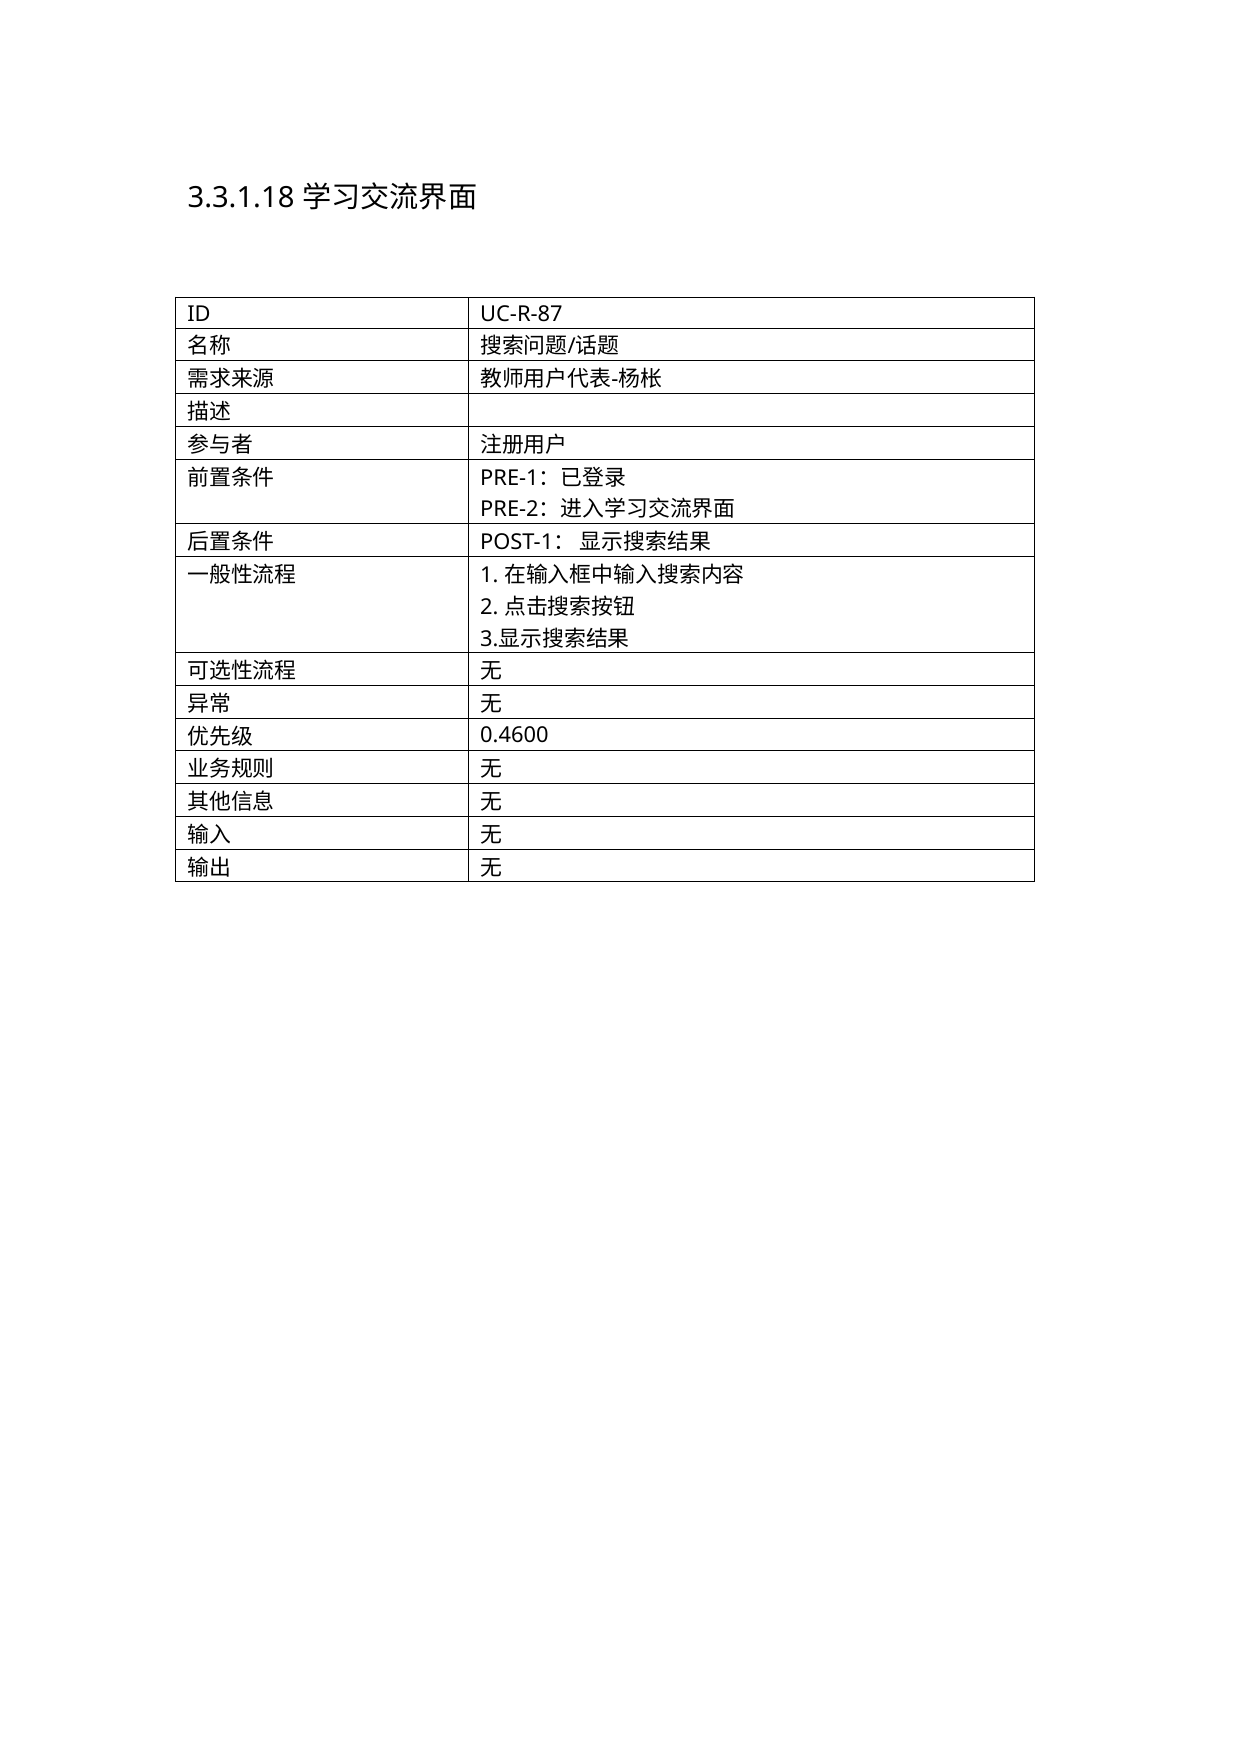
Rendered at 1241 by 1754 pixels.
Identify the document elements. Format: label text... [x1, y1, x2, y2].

table_cell 描述 [176, 394, 468, 426]
table_cell [469, 394, 1034, 426]
subtitle 3.3.1.18 学习交流界面 [187, 162, 1053, 227]
table_header UC-R-87 [469, 298, 1034, 327]
table_cell 输入 [176, 817, 468, 848]
table_cell POST-1： 显示搜索结果 [469, 524, 1034, 556]
table_cell 无 [469, 686, 1034, 718]
table_cell 一般性流程 [176, 557, 468, 652]
table_cell 注册用户 [469, 427, 1034, 458]
table_cell 参与者 [176, 427, 468, 458]
table_cell 名称 [176, 329, 468, 360]
table_cell 0.4600 [469, 719, 1034, 750]
table_cell 1. 在输入框中输入搜索内容 2. 点击搜索按钮 3.显示搜索结果 [469, 557, 1034, 652]
table_header ID [176, 298, 468, 327]
table_cell 无 [469, 817, 1034, 848]
table_cell 可选性流程 [176, 653, 468, 685]
table_cell 无 [469, 751, 1034, 783]
table_cell 教师用户代表-杨枨 [469, 361, 1034, 393]
table_cell 无 [469, 653, 1034, 685]
table_cell 无 [469, 784, 1034, 816]
table_cell 后置条件 [176, 524, 468, 556]
table_cell 业务规则 [176, 751, 468, 783]
table_cell 其他信息 [176, 784, 468, 816]
table_cell PRE-1：已登录 PRE-2：进入学习交流界面 [469, 460, 1034, 523]
table_cell 前置条件 [176, 460, 468, 523]
table_cell 无 [469, 850, 1034, 881]
table_cell 搜索问题/话题 [469, 329, 1034, 360]
table_cell 输出 [176, 850, 468, 881]
table_cell 异常 [176, 686, 468, 718]
table_cell 需求来源 [176, 361, 468, 393]
table_cell 优先级 [176, 719, 468, 750]
